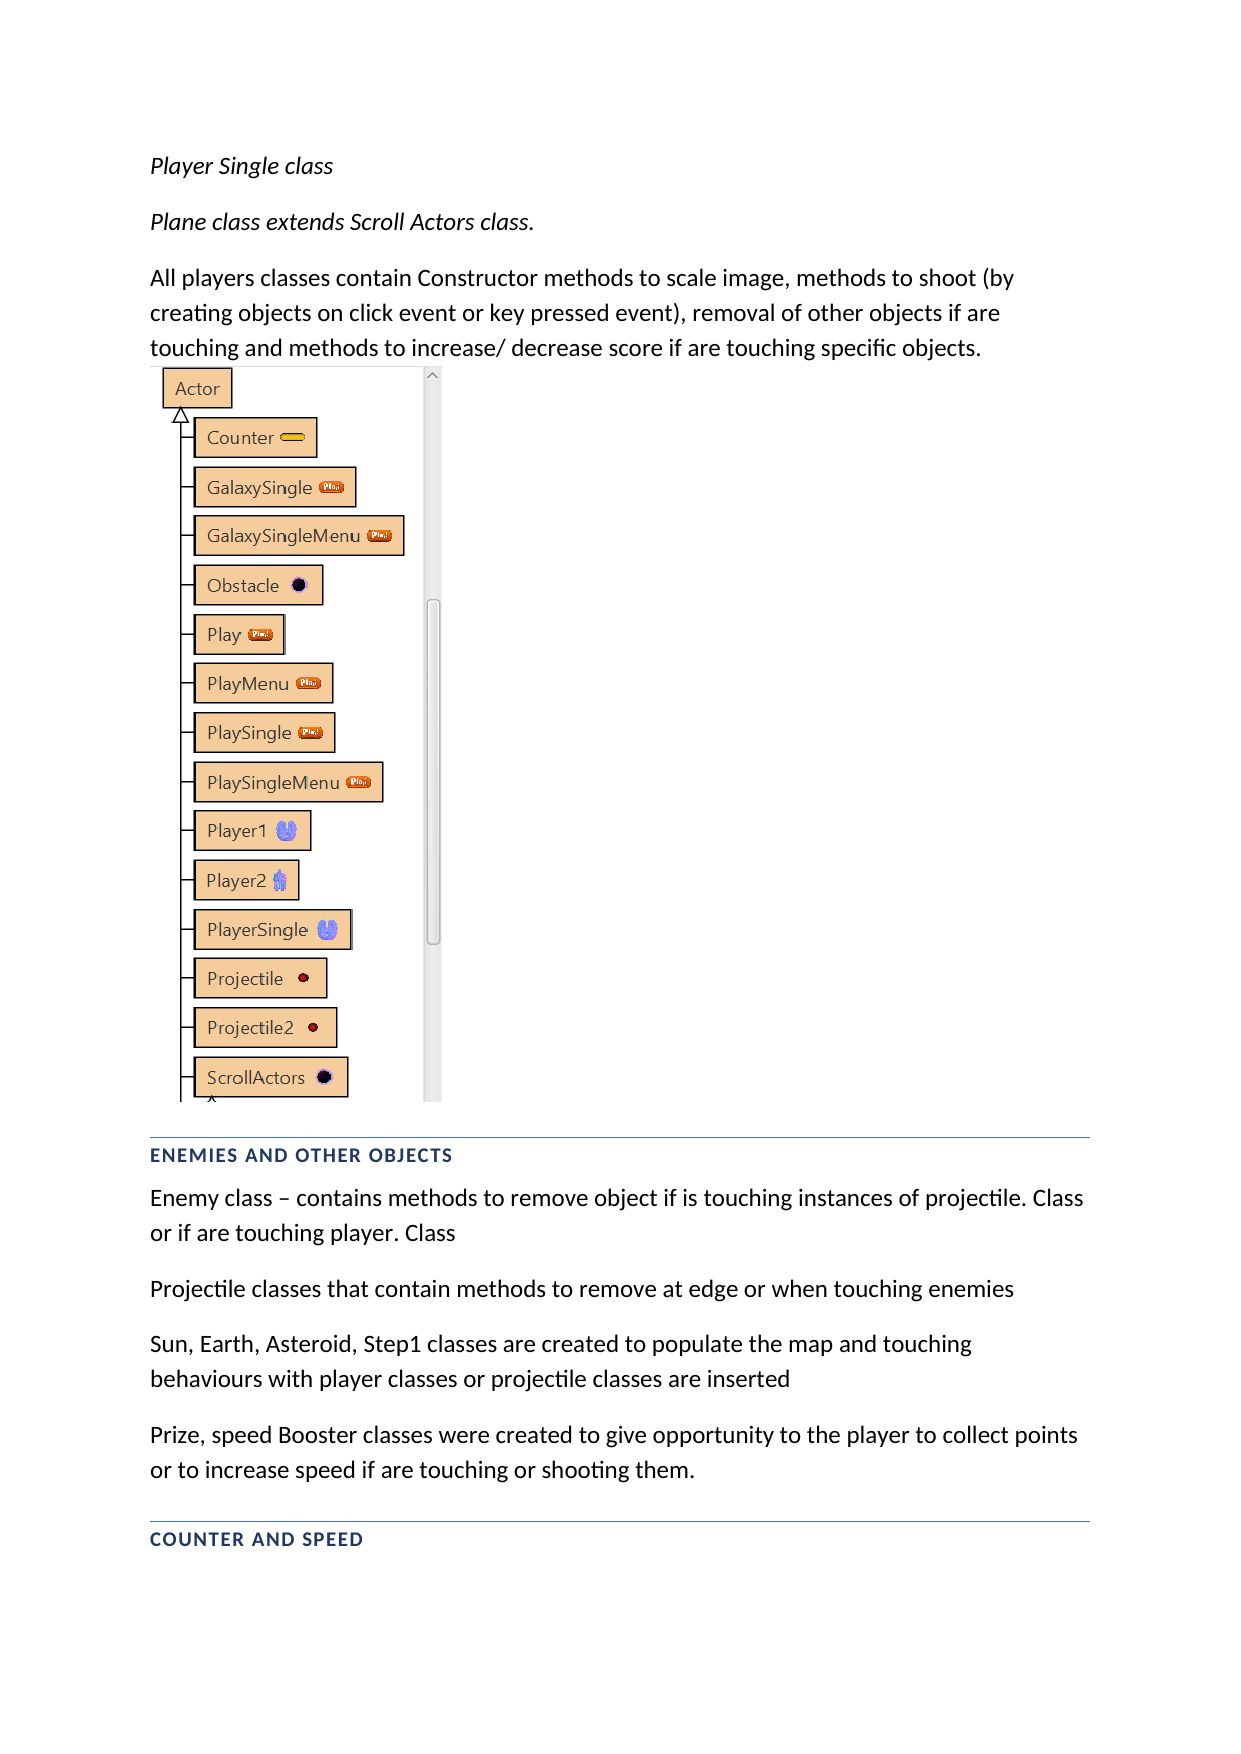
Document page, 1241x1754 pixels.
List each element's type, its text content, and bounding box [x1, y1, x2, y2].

text Prize, speed Booster classes were created to give opportunity to the player to collect points or to increase speed if are touching or shooting them. [150, 1419, 1090, 1485]
text Sun, Earth, Asteroid, Step1 classes are created to populate the map and touching behaviours with player classes or projectile classes are inserted [150, 1328, 1090, 1394]
subtitle Enemies and Other Objects [150, 1138, 1090, 1168]
text Enemy class – contains methods to remove object if is touching instances of projectile. Class or if are touching player. Class [150, 1182, 1090, 1247]
text Player Single class [150, 150, 1090, 181]
subtitle Counter and Speed [150, 1522, 1090, 1552]
picture [150, 366, 443, 1102]
text Projectile classes that contain methods to remove at edge or when touching enemies [150, 1273, 1090, 1303]
text Plane class extends Scroll Actors class. [150, 206, 1090, 236]
